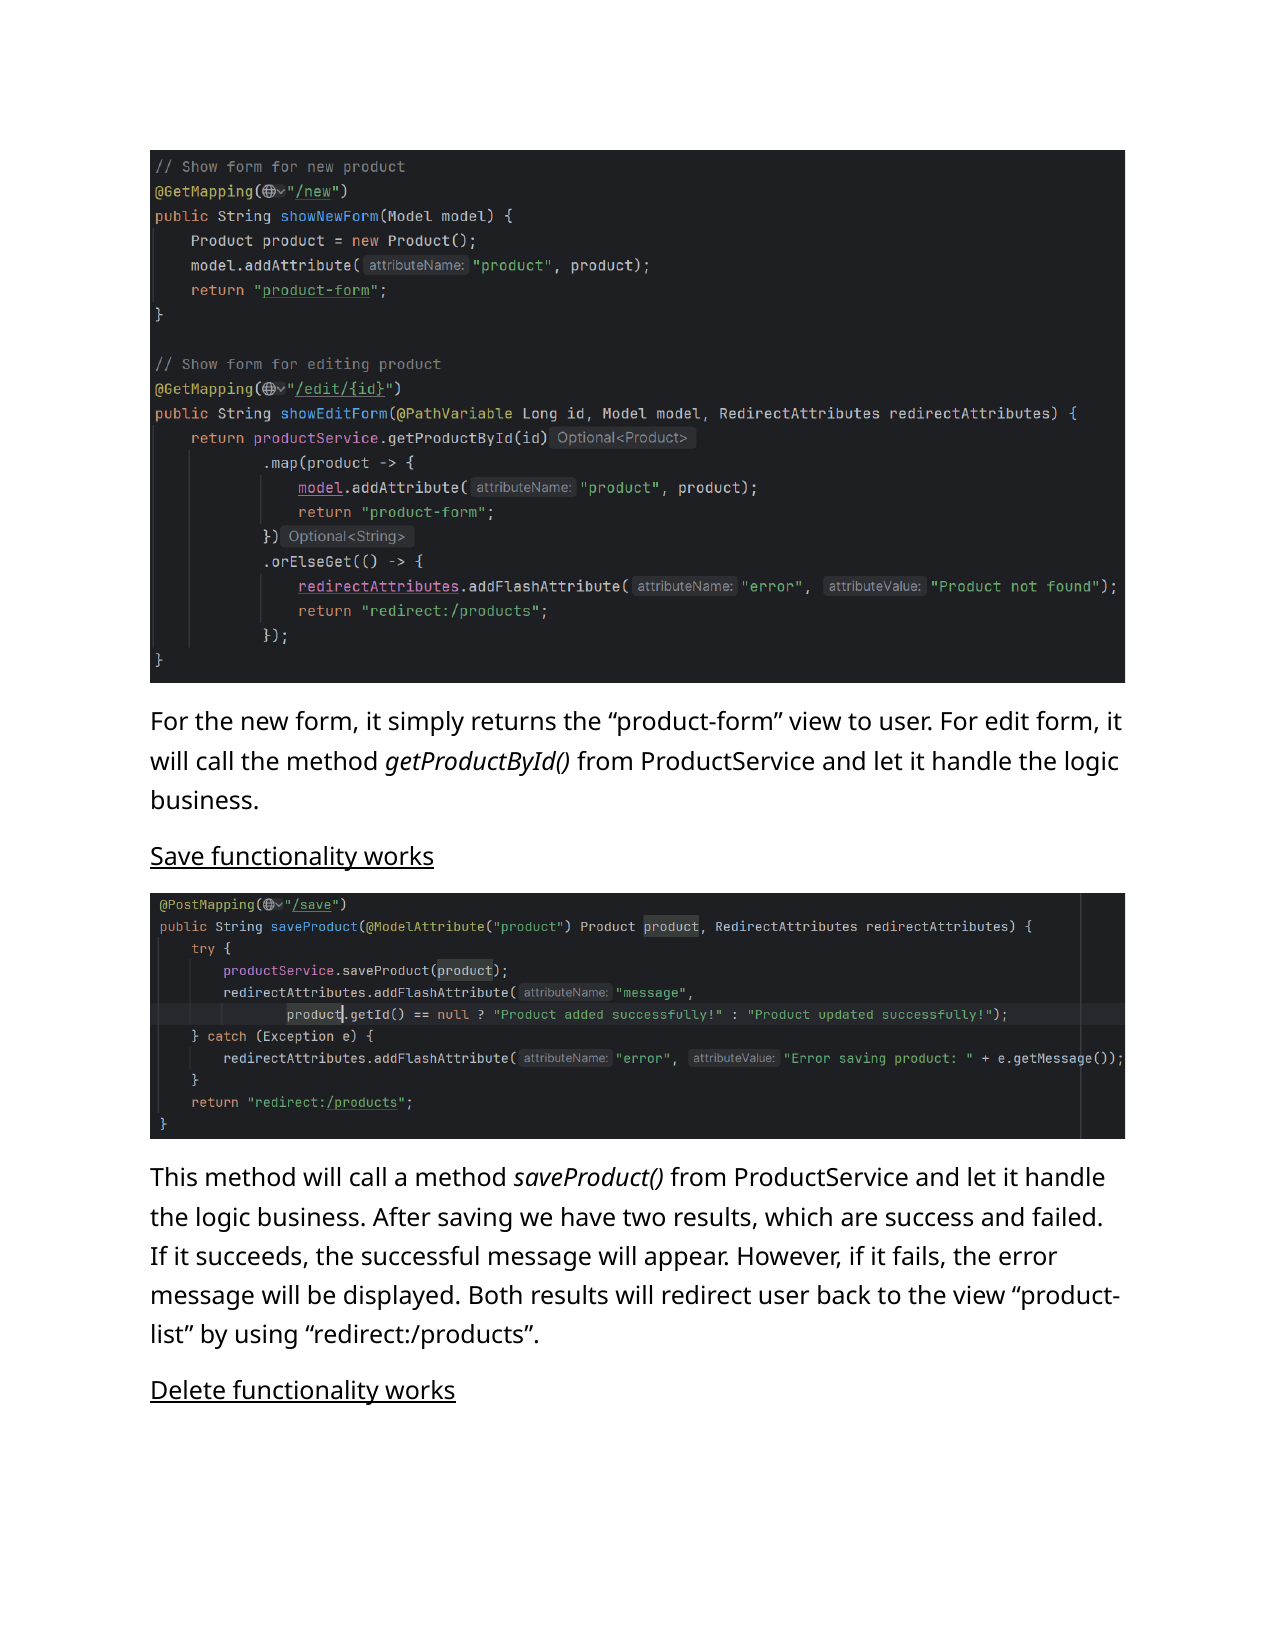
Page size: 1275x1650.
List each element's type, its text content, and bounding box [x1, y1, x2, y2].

text Delete functionality works [150, 1373, 1125, 1407]
text For the new form, it simply returns the “product-form” view to user. For edit form, it will call the method getProductById() from ProductService and let it handle the logic business. [150, 704, 1125, 816]
text Save functionality works [150, 838, 1125, 872]
picture [150, 893, 1125, 1139]
text This method will call a method saveProduct() from ProductService and let it handle the logic business. After saving we have two results, which are success and failed. If it succeeds, the successful message will appear. However, if it fails, the error message will be displayed. Both results will redirect user back to the view “product-list” by using “redirect:/products”. [150, 1160, 1125, 1351]
picture [150, 150, 1125, 683]
